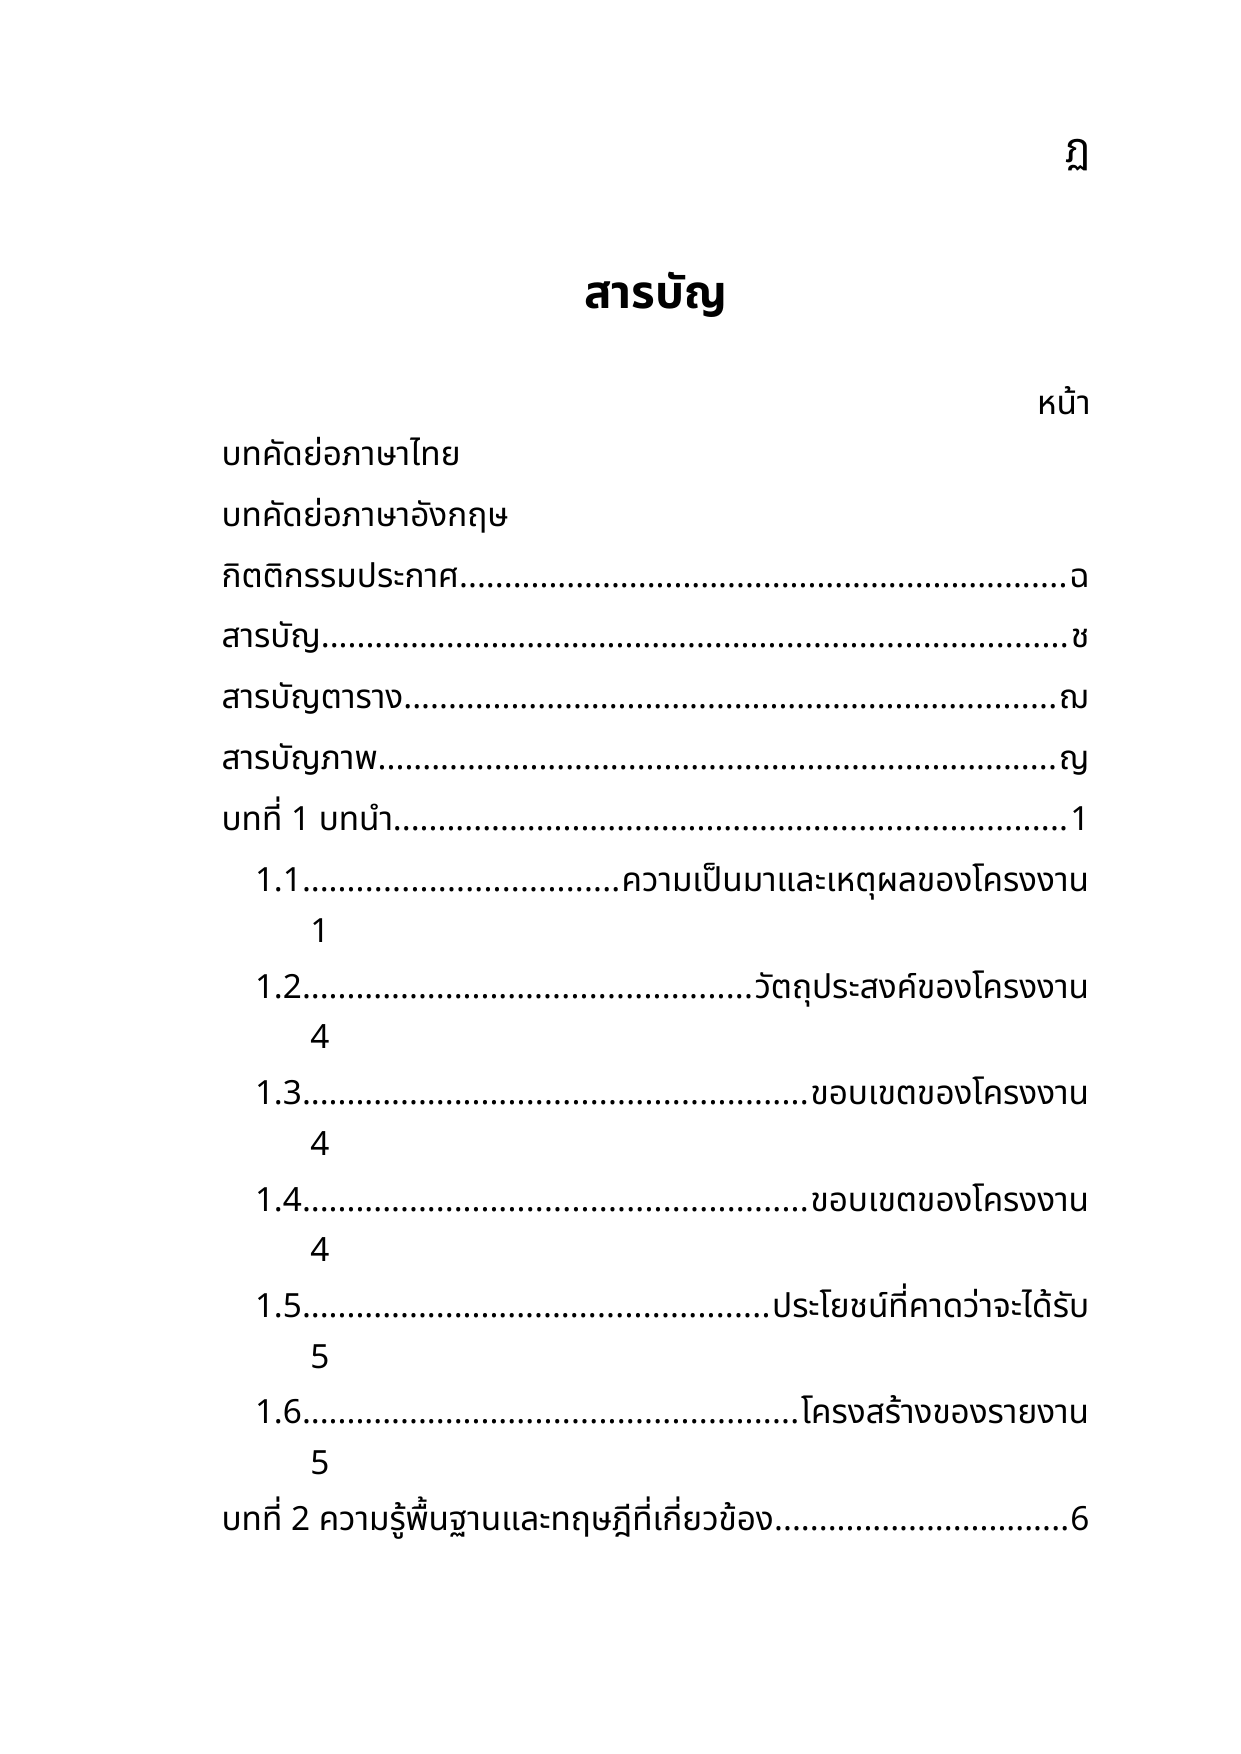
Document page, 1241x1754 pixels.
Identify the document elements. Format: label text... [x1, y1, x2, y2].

text สารบัญ [221, 260, 1090, 329]
